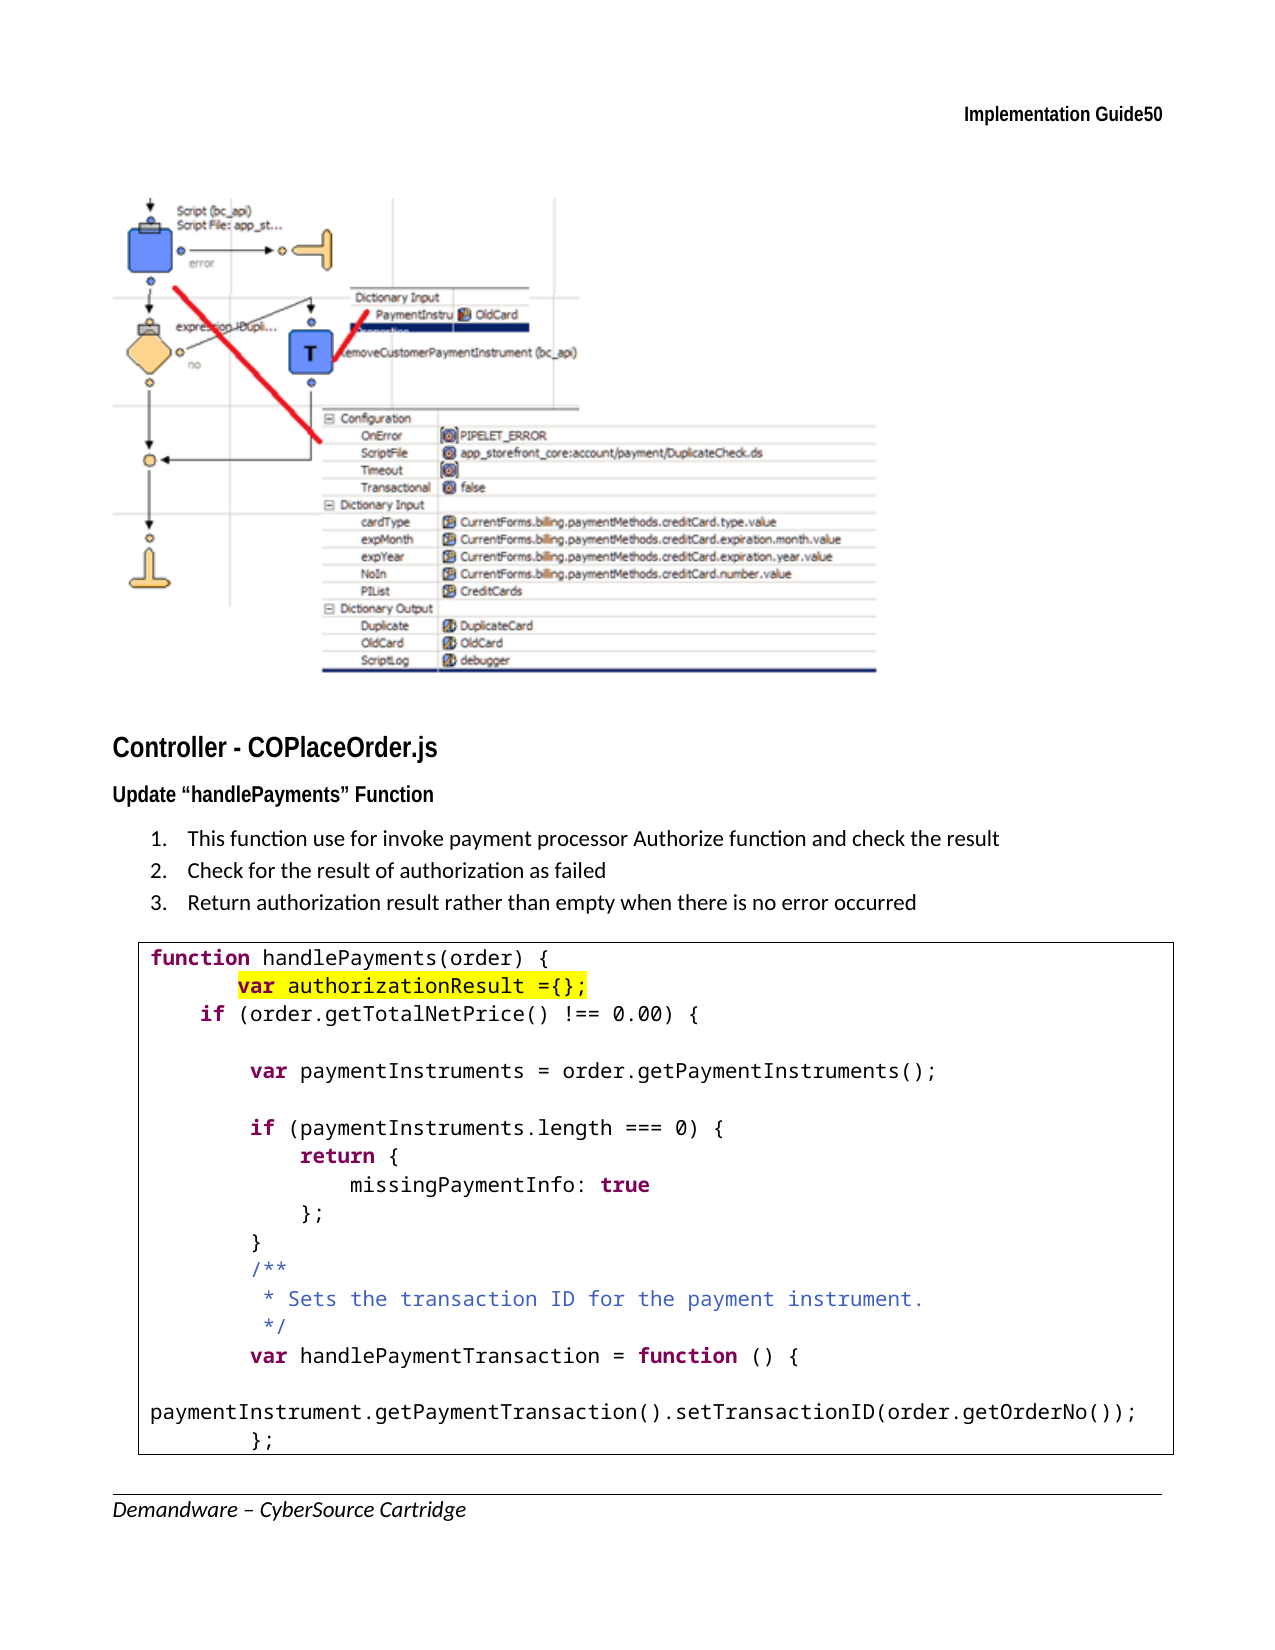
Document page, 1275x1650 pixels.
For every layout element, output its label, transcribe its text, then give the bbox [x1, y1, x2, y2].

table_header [139, 943, 1173, 1454]
list Check for the result of authorization as failed [150, 856, 1162, 884]
picture [112, 198, 894, 679]
subtitle Update “handlePayments” Function [112, 781, 1162, 808]
subtitle Controller - COPlaceOrder.js [112, 731, 1162, 764]
list This function use for invoke payment processor Authorize function and check the result [150, 824, 1162, 852]
list Return authorization result rather than empty when there is no error occurred [150, 888, 1162, 917]
